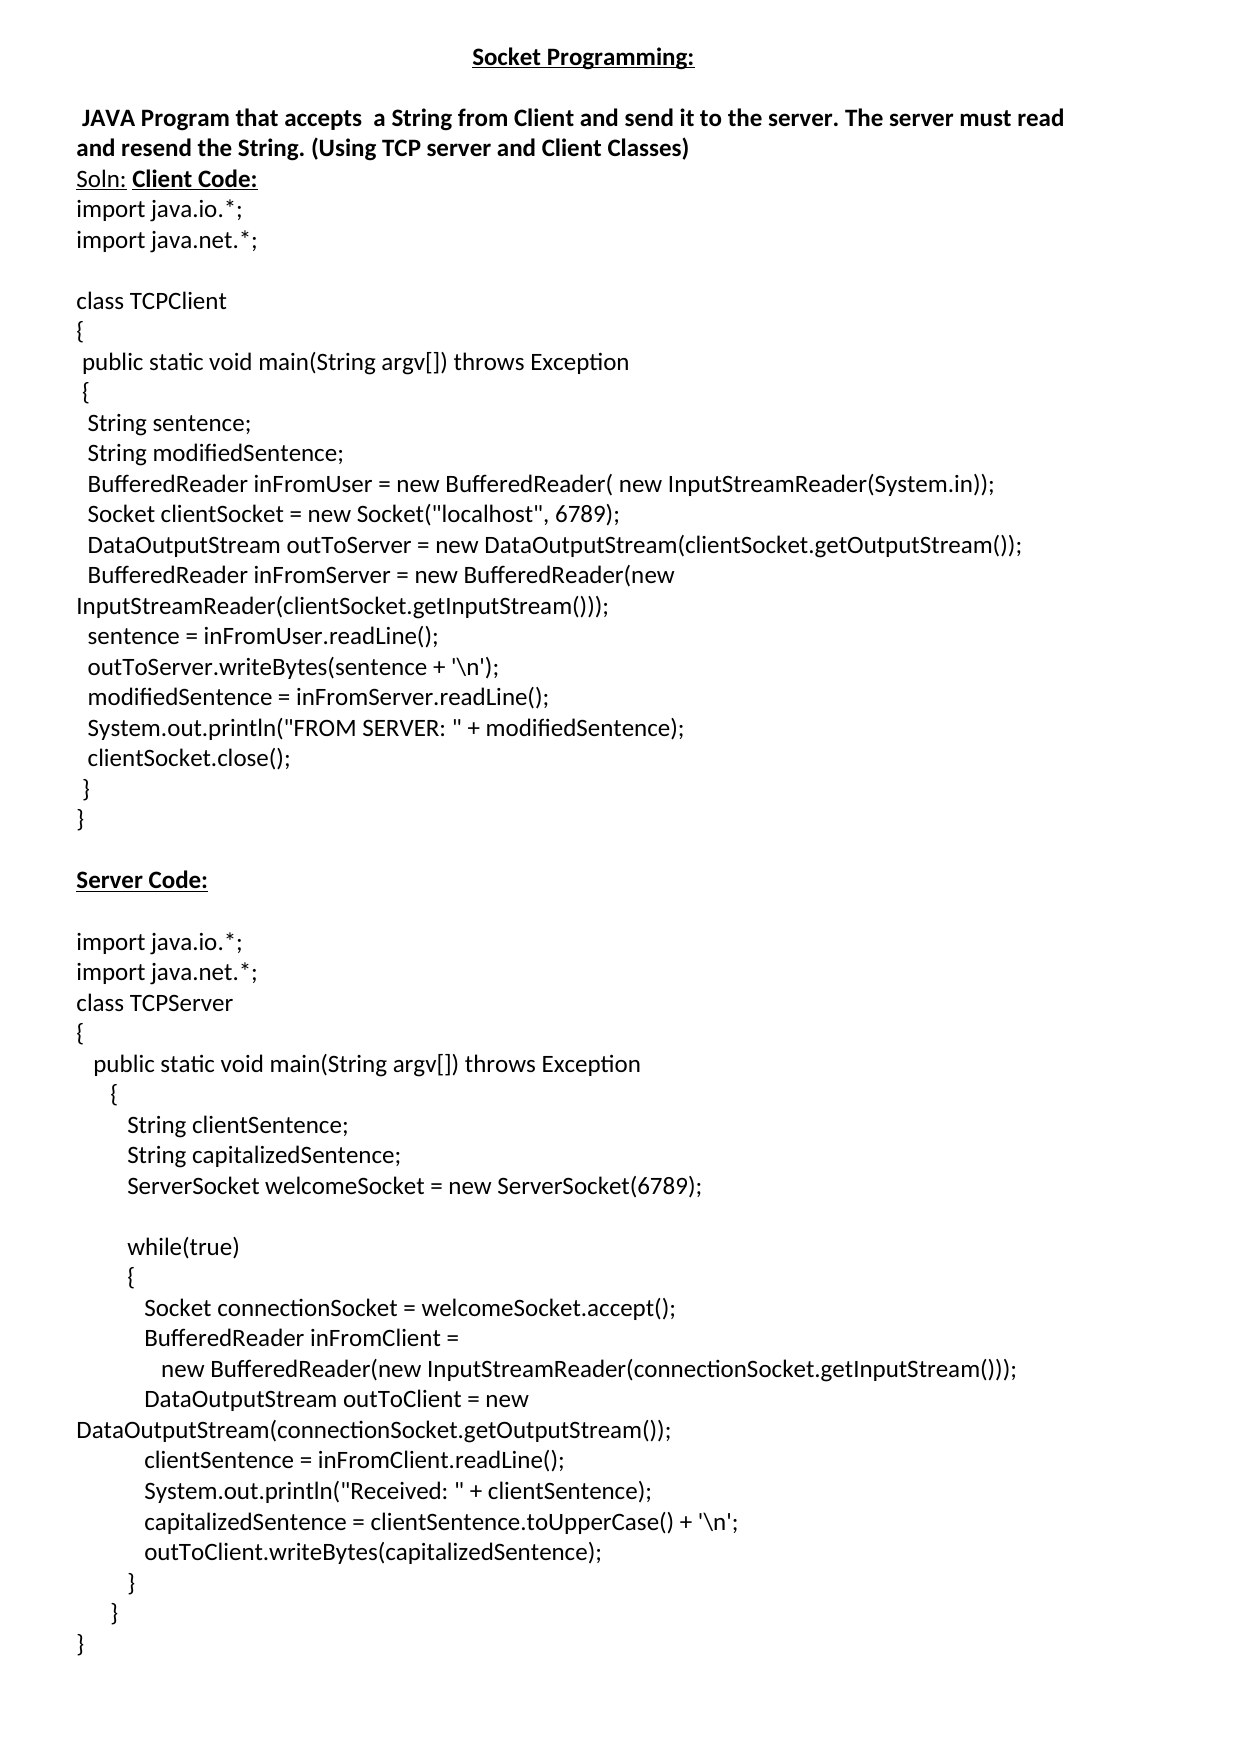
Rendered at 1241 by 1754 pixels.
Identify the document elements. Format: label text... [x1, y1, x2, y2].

text ServerSocket welcomeSocket = new ServerSocket(6789); [76, 1170, 1090, 1200]
text import java.net.*; [76, 224, 1090, 254]
text new BufferedReader(new InputStreamReader(connectionSocket.getInputStream())); [76, 1353, 1090, 1383]
text Socket connectionSocket = welcomeSocket.accept(); [76, 1292, 1090, 1322]
text String clientSentence; [76, 1109, 1090, 1139]
text class TCPClient [76, 285, 1090, 315]
text { [76, 1017, 1090, 1048]
text } [76, 1628, 1090, 1658]
text { [76, 376, 1090, 407]
text { [76, 315, 1090, 346]
text Socket Programming: [76, 41, 1090, 71]
text BufferedReader inFromServer = new BufferedReader(new InputStreamReader(clientSocket.getInputStream())); [76, 559, 1090, 621]
text String capitalizedSentence; [76, 1139, 1090, 1170]
text DataOutputStream outToServer = new DataOutputStream(clientSocket.getOutputStream()); [76, 529, 1090, 559]
text outToServer.writeBytes(sentence + '\n'); [76, 651, 1090, 682]
text import java.net.*; [76, 956, 1090, 987]
text JAVA Program that accepts a String from Client and send it to the server. The server must read and resend the String. (Using TCP server and Client Classes) [76, 102, 1090, 163]
text } [76, 1567, 1090, 1597]
text capitalizedSentence = clientSentence.toUpperCase() + '\n'; [76, 1506, 1090, 1536]
text sentence = inFromUser.readLine(); [76, 621, 1090, 651]
text Server Code: [76, 865, 1090, 895]
text Socket clientSocket = new Socket("localhost", 6789); [76, 498, 1090, 529]
text } [76, 773, 1090, 804]
text } [76, 804, 1090, 834]
text import java.io.*; [76, 193, 1090, 224]
text System.out.println("FROM SERVER: " + modifiedSentence); [76, 712, 1090, 743]
text { [76, 1078, 1090, 1109]
text System.out.println("Received: " + clientSentence); [76, 1475, 1090, 1506]
text modifiedSentence = inFromServer.readLine(); [76, 682, 1090, 712]
text public static void main(String argv[]) throws Exception [76, 346, 1090, 376]
text { [76, 1261, 1090, 1292]
text BufferedReader inFromClient = [76, 1322, 1090, 1353]
text outToClient.writeBytes(capitalizedSentence); [76, 1536, 1090, 1567]
text clientSentence = inFromClient.readLine(); [76, 1444, 1090, 1475]
text clientSocket.close(); [76, 743, 1090, 773]
text } [76, 1597, 1090, 1628]
text public static void main(String argv[]) throws Exception [76, 1048, 1090, 1078]
text class TCPServer [76, 987, 1090, 1017]
text DataOutputStream outToClient = new DataOutputStream(connectionSocket.getOutputStream()); [76, 1383, 1090, 1444]
text import java.io.*; [76, 926, 1090, 956]
text String sentence; [76, 407, 1090, 437]
text while(true) [76, 1231, 1090, 1261]
text BufferedReader inFromUser = new BufferedReader( new InputStreamReader(System.in)); [76, 468, 1090, 498]
text String modifiedSentence; [76, 437, 1090, 468]
text Soln: Client Code: [76, 163, 1090, 193]
